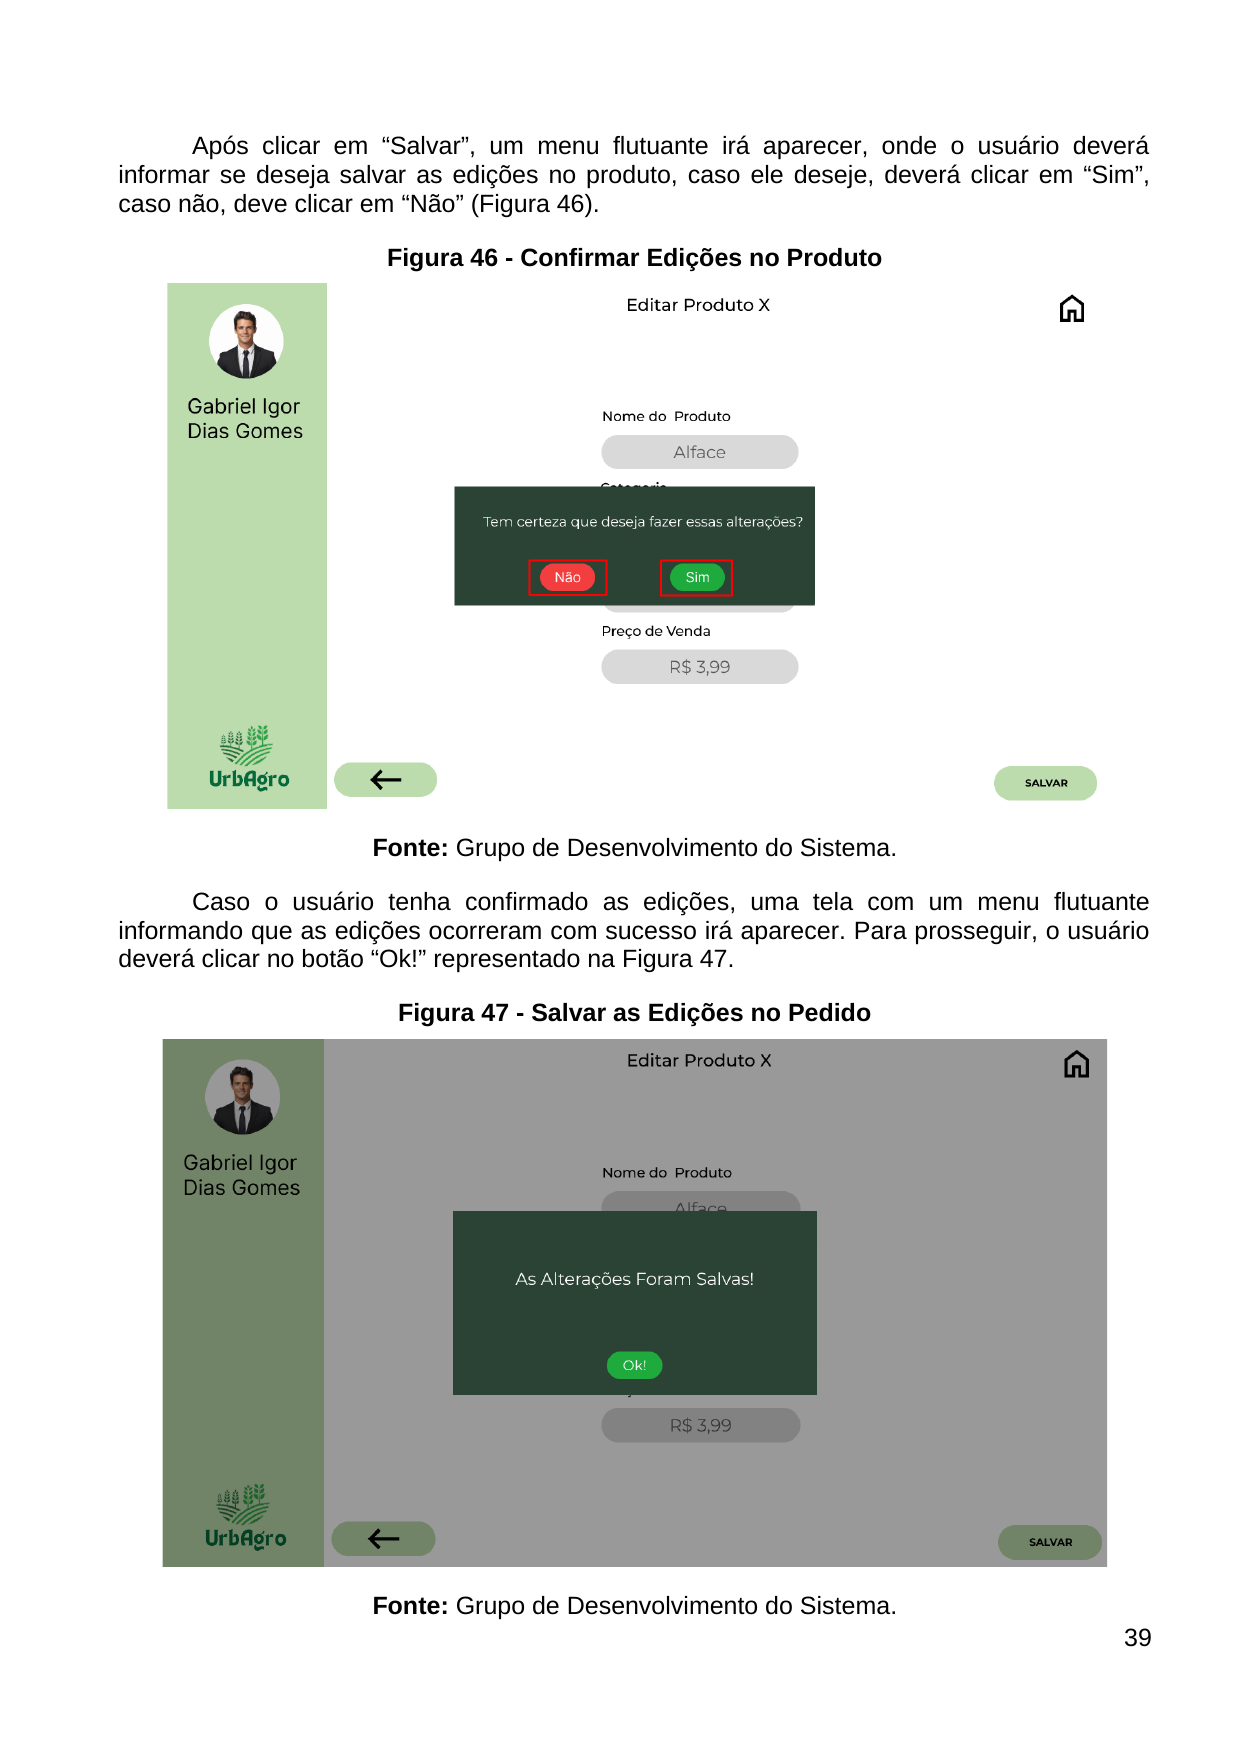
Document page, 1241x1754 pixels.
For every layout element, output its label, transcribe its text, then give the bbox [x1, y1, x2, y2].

text Figura 47 - Salvar as Edições no Pedido [118, 998, 1152, 1027]
text Figura 46 - Confirmar Edições no Produto [118, 243, 1152, 271]
text Caso o usuário tenha confirmado as edições, uma tela com um menu flutuante informando que as edições ocorreram com sucesso irá aparecer. Para prosseguir, o usuário deverá clicar no botão “Ok!” representado na Figura 47. [118, 887, 1152, 973]
picture [162, 1039, 1108, 1567]
picture [167, 283, 1103, 809]
text Após clicar em “Salvar”, um menu flutuante irá aparecer, onde o usuário deverá informar se deseja salvar as edições no produto, caso ele deseje, deverá clicar em “Sim”, caso não, deve clicar em “Não” (Figura 46). [118, 131, 1152, 218]
text Fonte: Grupo de Desenvolvimento do Sistema. [118, 1591, 1152, 1620]
text Fonte: Grupo de Desenvolvimento do Sistema. [118, 833, 1152, 862]
